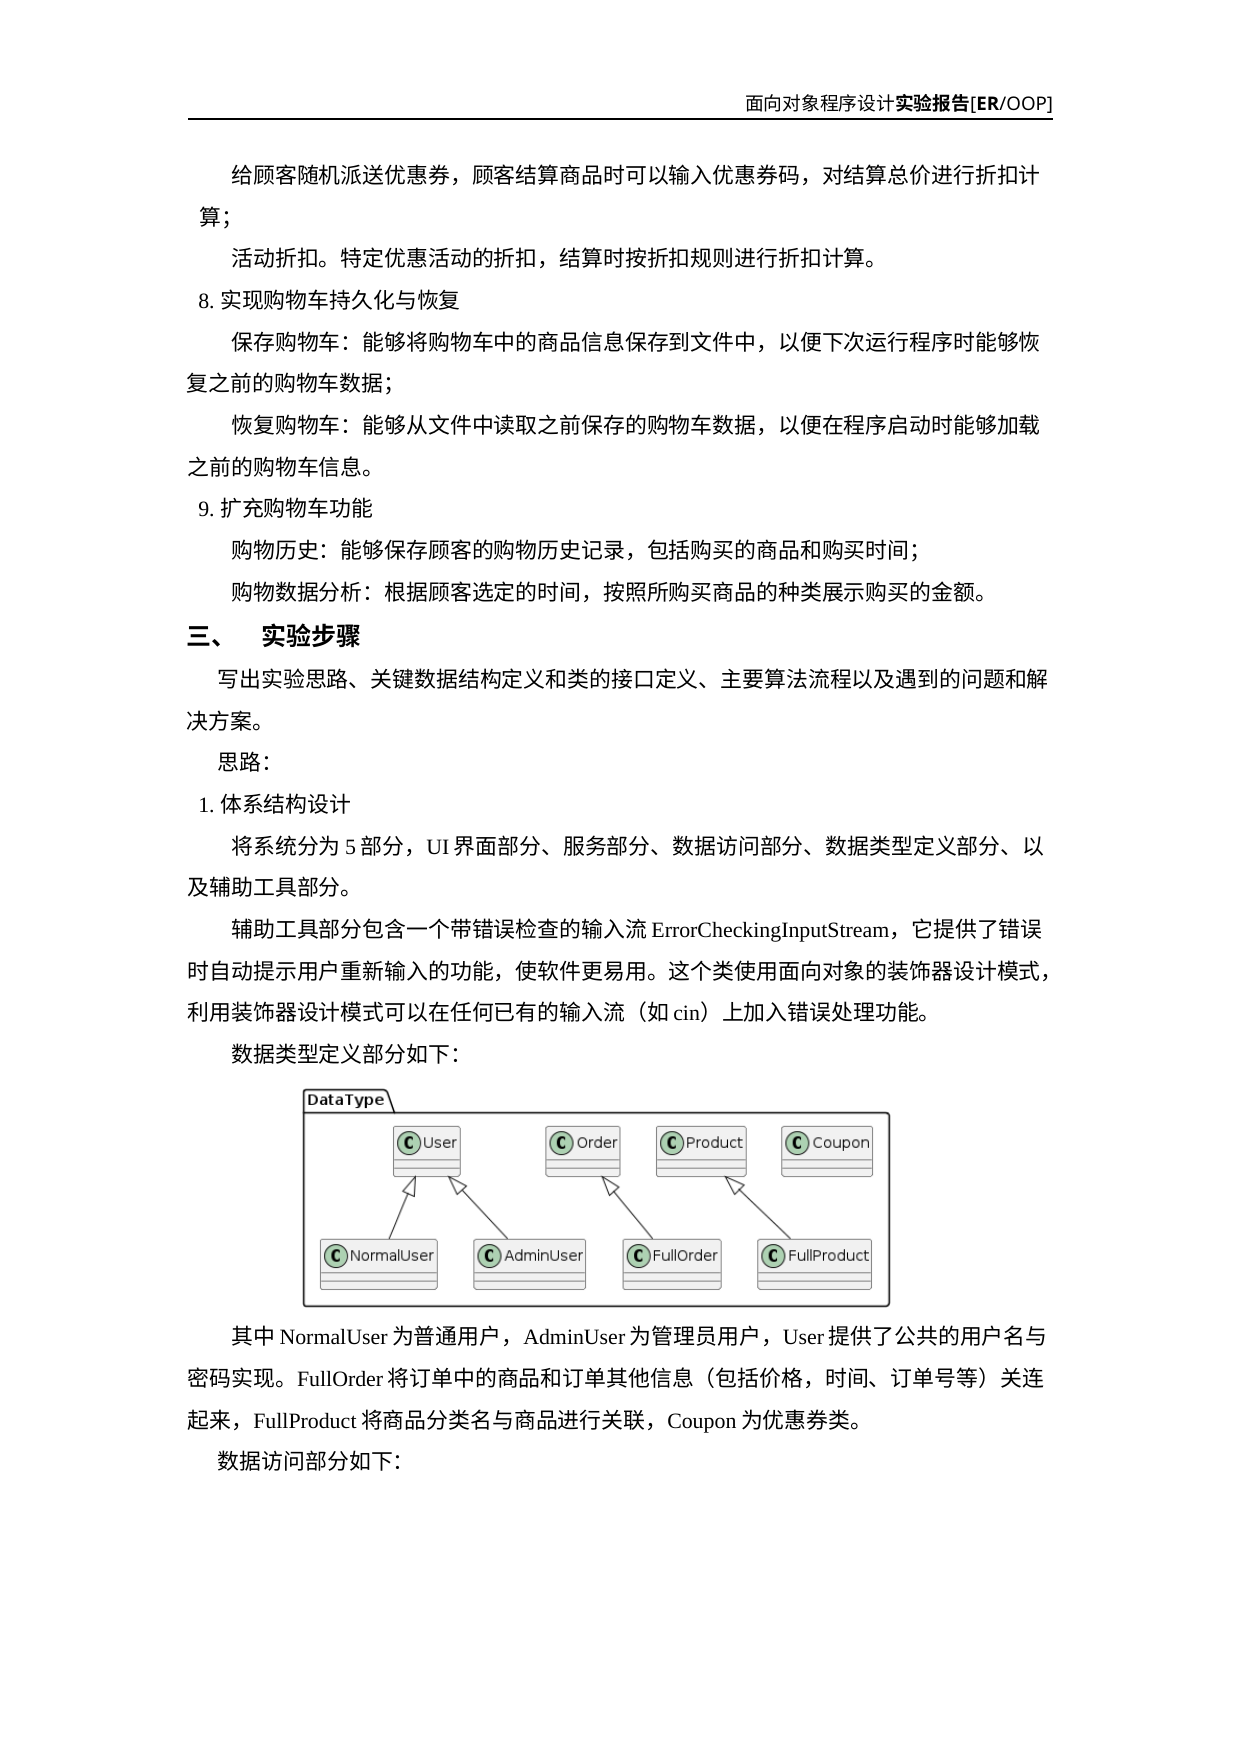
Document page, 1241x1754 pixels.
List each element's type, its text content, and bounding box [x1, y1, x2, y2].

text 思路： [186, 737, 1053, 779]
text 给顾客随机派送优惠券，顾客结算商品时可以输入优惠券码，对结算总价进行折扣计算； [199, 150, 1053, 233]
list 实验步骤 [186, 608, 1053, 654]
list 扩充购物车功能 [198, 483, 1053, 525]
text 将系统分为5部分，UI界面部分、服务部分、数据访问部分、数据类型定义部分、以及辅助工具部分。 [187, 821, 1053, 904]
text 保存购物车：能够将购物车中的商品信息保存到文件中，以便下次运行程序时能够恢复之前的购物车数据； [186, 317, 1053, 400]
text 辅助工具部分包含一个带错误检查的输入流ErrorCheckingInputStream，它提供了错误时自动提示用户重新输入的功能，使软件更易用。这个类使用面向对象的装饰器设计模式，利用装饰器设计模式可以在任何已有的输入流（如cin）上加入错误处理功能。 [187, 904, 1053, 1029]
text 写出实验思路、关键数据结构定义和类的接口定义、主要算法流程以及遇到的问题和解决方案。 [186, 654, 1053, 737]
text 恢复购物车：能够从文件中读取之前保存的购物车数据，以便在程序启动时能够加载之前的购物车信息。 [187, 400, 1053, 483]
list 实现购物车持久化与恢复 [198, 275, 1053, 317]
picture [297, 1083, 895, 1312]
list 体系结构设计 [198, 779, 1053, 821]
text 购物历史：能够保存顾客的购物历史记录，包括购买的商品和购买时间； [187, 525, 1053, 567]
text 活动折扣。特定优惠活动的折扣，结算时按折扣规则进行折扣计算。 [199, 233, 1053, 275]
text 购物数据分析：根据顾客选定的时间，按照所购买商品的种类展示购买的金额。 [187, 567, 1053, 608]
text 数据访问部分如下： [187, 1436, 1053, 1478]
text 数据类型定义部分如下： [187, 1029, 1053, 1071]
